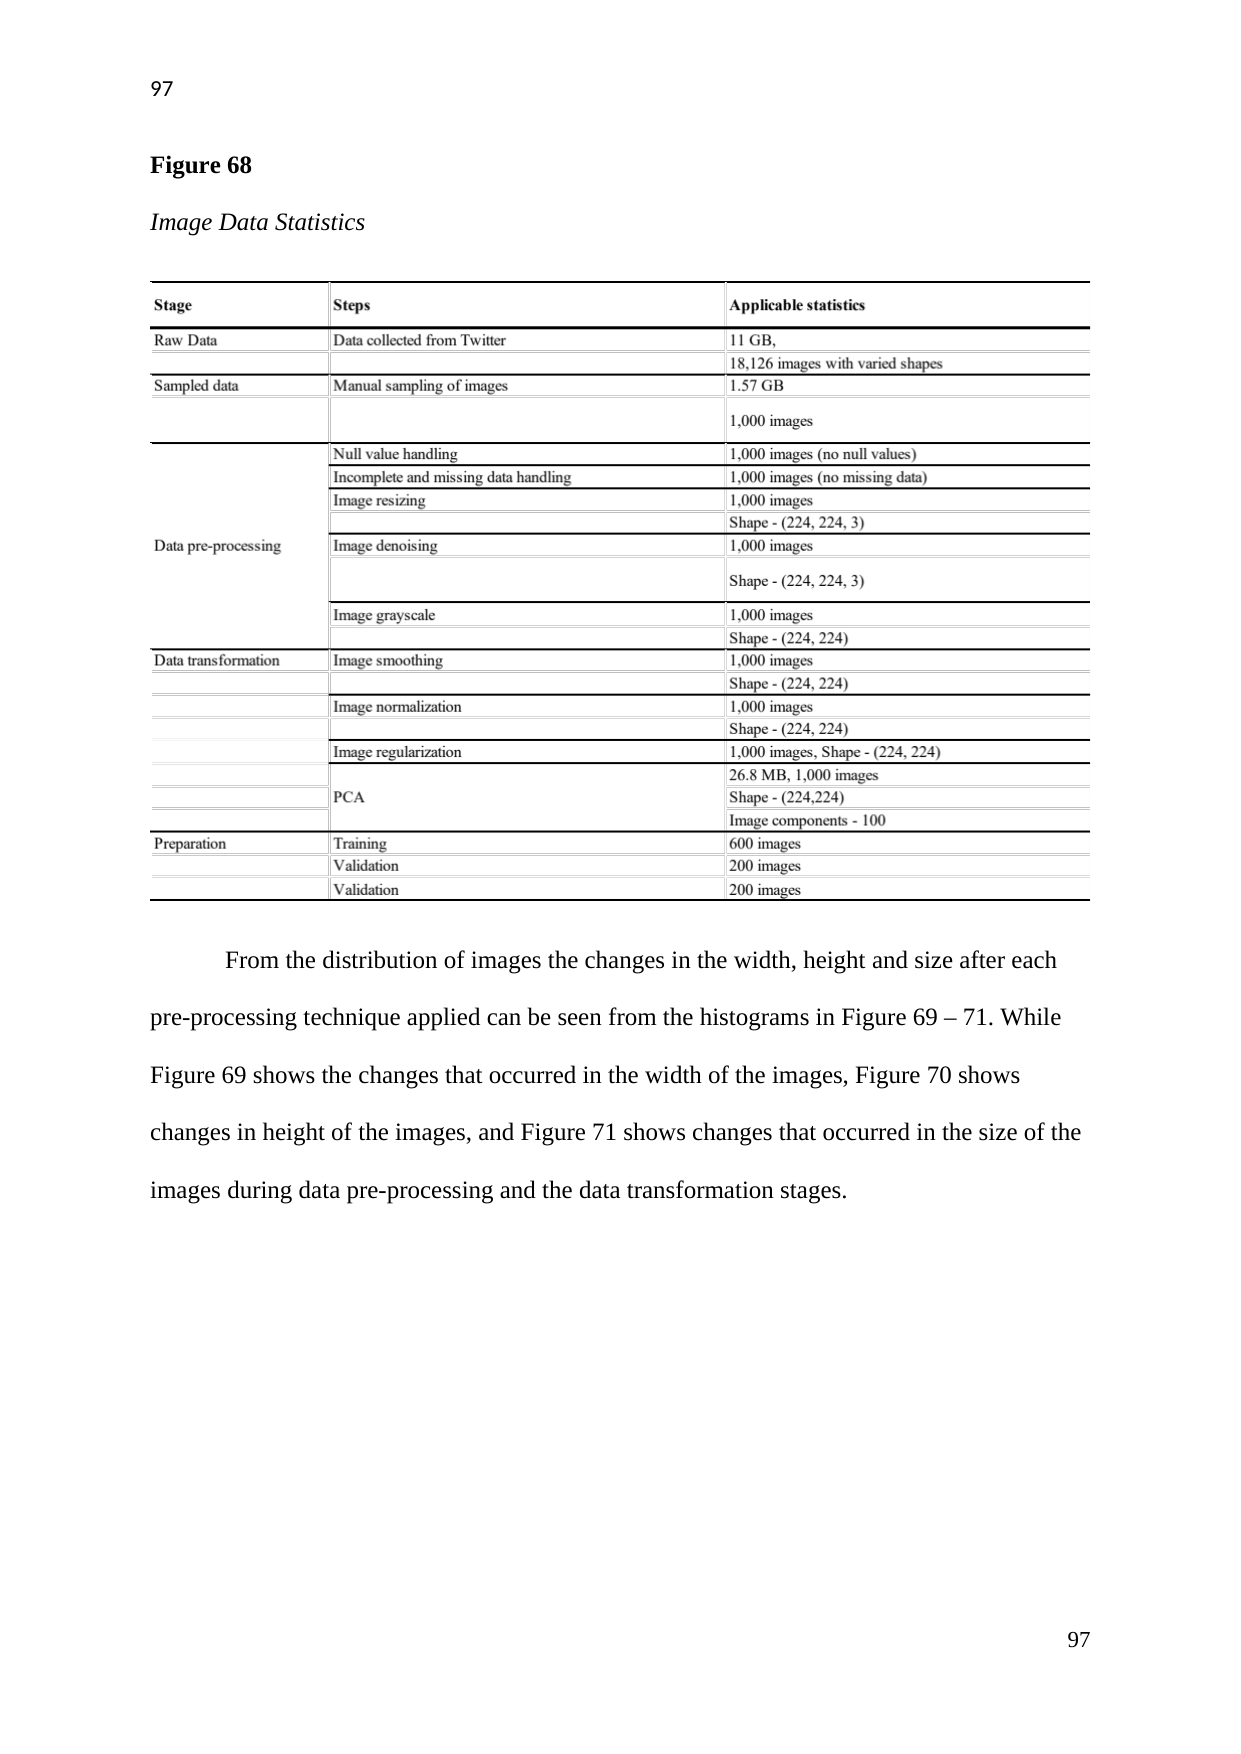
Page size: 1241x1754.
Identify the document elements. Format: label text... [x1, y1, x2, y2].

text Figure 68 [150, 150, 1090, 179]
text Image Data Statistics [150, 207, 1021, 236]
text From the distribution of images the changes in the width, height and size after each pre-processing technique applied can be seen from the histograms in Figure 69 – 71. While Figure 69 shows the changes that occurred in the width of the images, Figure 70 shows changes in height of the images, and Figure 71 shows changes that occurred in the size of the images during data pre-processing and the data transformation stages. [150, 945, 1090, 1203]
